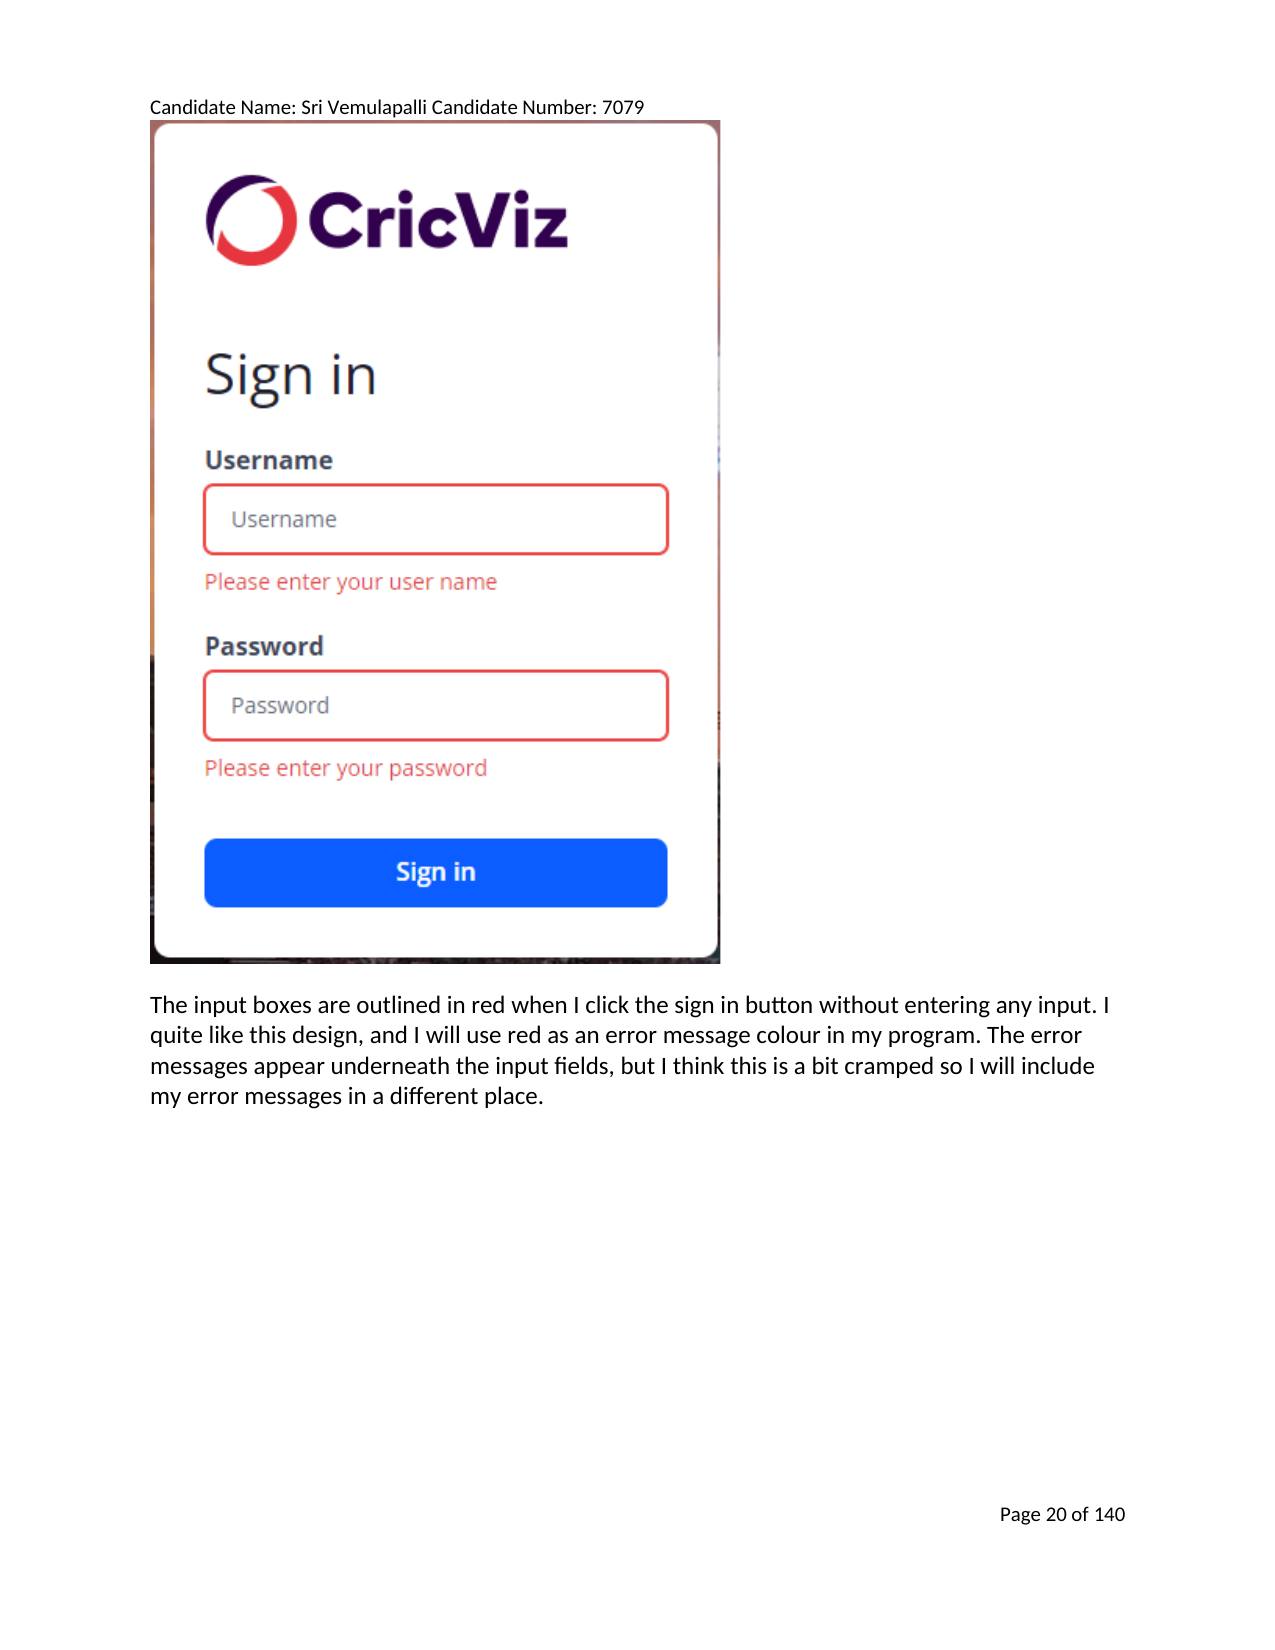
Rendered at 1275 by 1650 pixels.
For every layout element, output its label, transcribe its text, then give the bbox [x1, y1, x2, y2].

picture [150, 120, 721, 964]
text The input boxes are outlined in red when I click the sign in button without entering any input. I quite like this design, and I will use red as an error message colour in my program. The error messages appear underneath the input fields, but I think this is a bit cramped so I will include my error messages in a different place. [150, 989, 1125, 1111]
